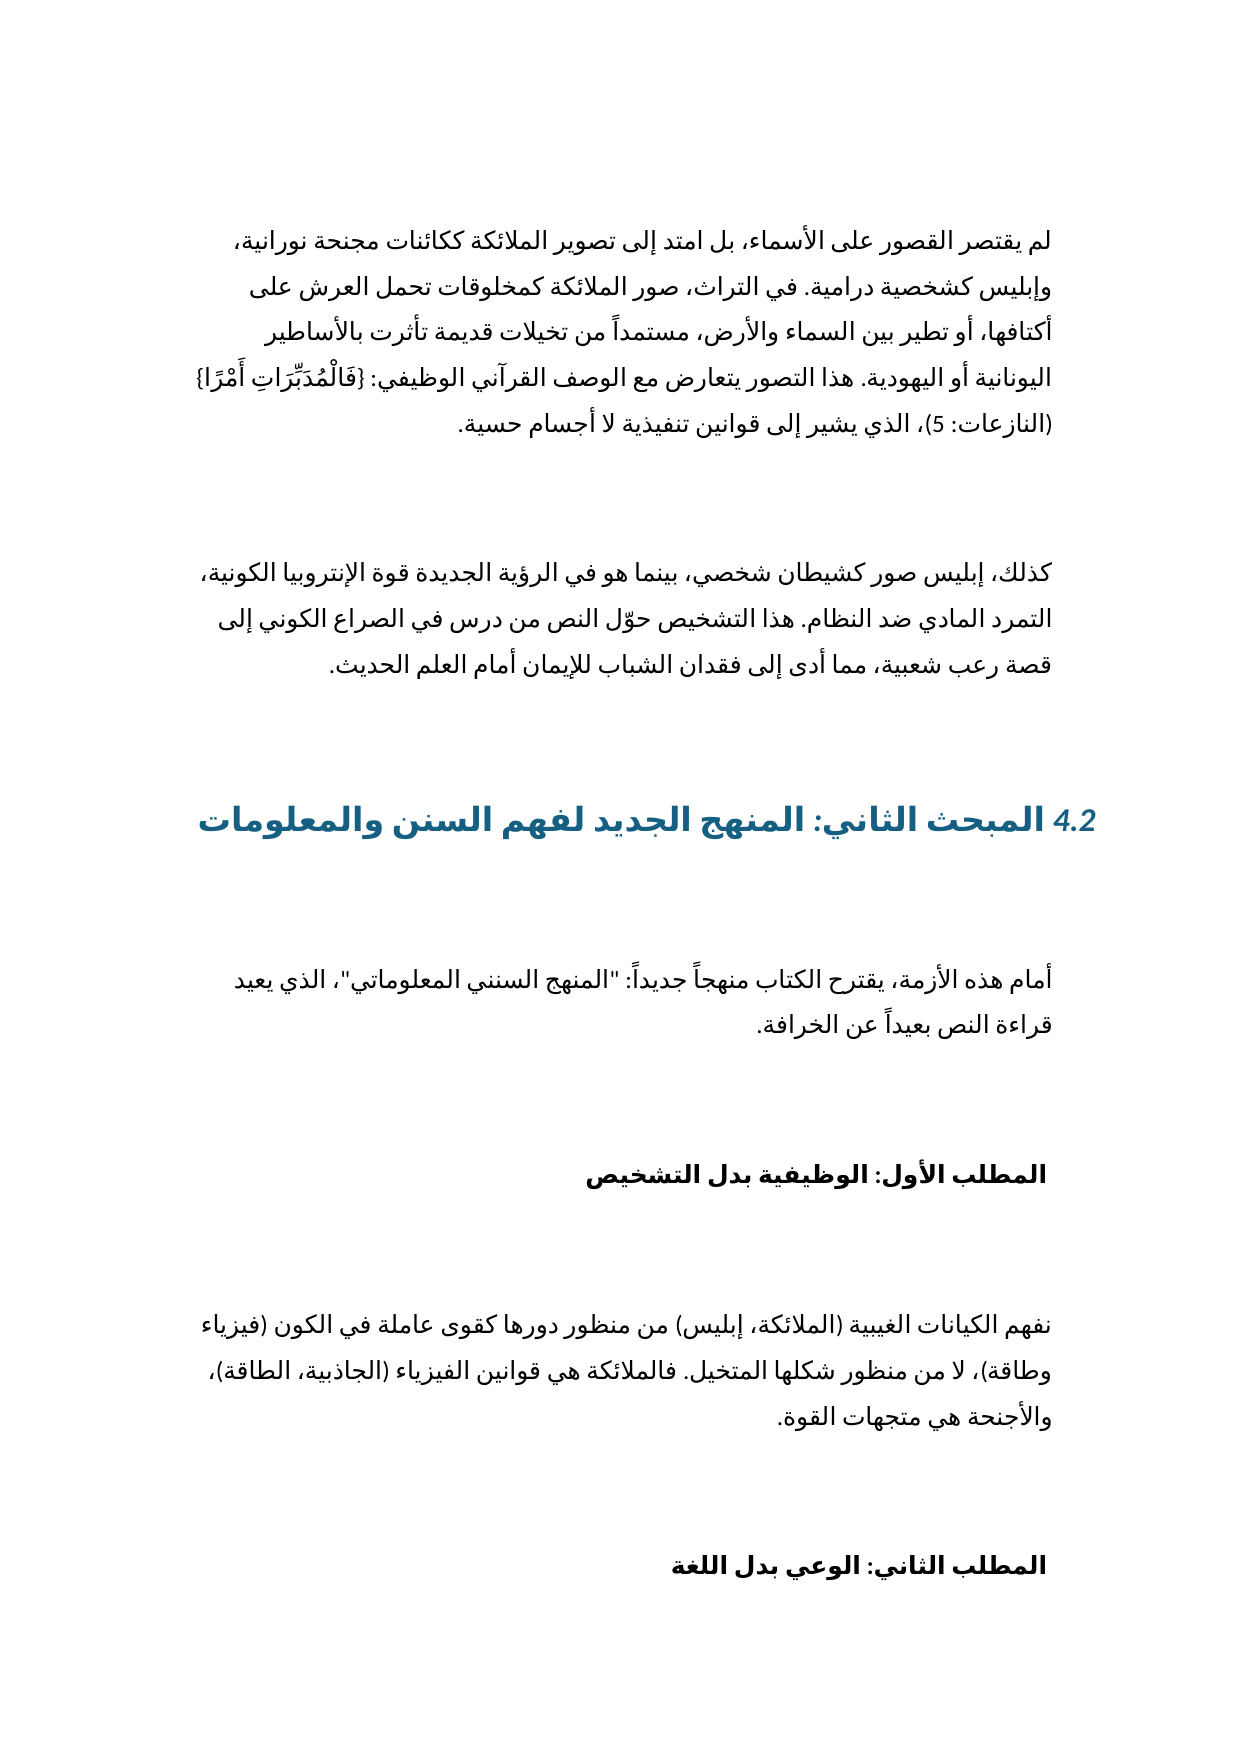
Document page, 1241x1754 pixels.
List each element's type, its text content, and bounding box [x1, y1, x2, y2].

text المطلب الأول: الوظيفية بدل التشخيص [187, 1159, 1053, 1190]
text كذلك، إبليس صور كشيطان شخصي، بينما هو في الرؤية الجديدة قوة الإنتروبيا الكونية، التمرد المادي ضد النظام. هذا التشخيص حوّل النص من درس في الصراع الكوني إلى قصة رعب شعبية، مما أدى إلى فقدان الشباب للإيمان أمام العلم الحديث. [187, 558, 1053, 679]
text نفهم الكيانات الغيبية (الملائكة، إبليس) من منظور دورها كقوى عاملة في الكون (فيزياء وطاقة)، لا من منظور شكلها المتخيل. فالملائكة هي قوانين الفيزياء (الجاذبية، الطاقة)، والأجنحة هي متجهات القوة. [187, 1309, 1053, 1431]
text المطلب الثاني: الوعي بدل اللغة [187, 1551, 1053, 1581]
text لم يقتصر القصور على الأسماء، بل امتد إلى تصوير الملائكة ككائنات مجنحة نورانية، وإبليس كشخصية درامية. في التراث، صور الملائكة كمخلوقات تحمل العرش على أكتافها، أو تطير بين السماء والأرض، مستمداً من تخيلات قديمة تأثرت بالأساطير اليونانية أو اليهودية. هذا التصور يتعارض مع الوصف القرآني الوظيفي: {فَالْمُدَبِّرَاتِ أَمْرًا} (النازعات: 5)، الذي يشير إلى قوانين تنفيذية لا أجسام حسية. [187, 225, 1053, 438]
subtitle المبحث الثاني: المنهج الجديد لفهم السنن والمعلومات [187, 799, 1053, 839]
text أمام هذه الأزمة، يقترح الكتاب منهجاً جديداً: "المنهج السنني المعلوماتي"، الذي يعيد قراءة النص بعيداً عن الخرافة. [187, 964, 1053, 1040]
